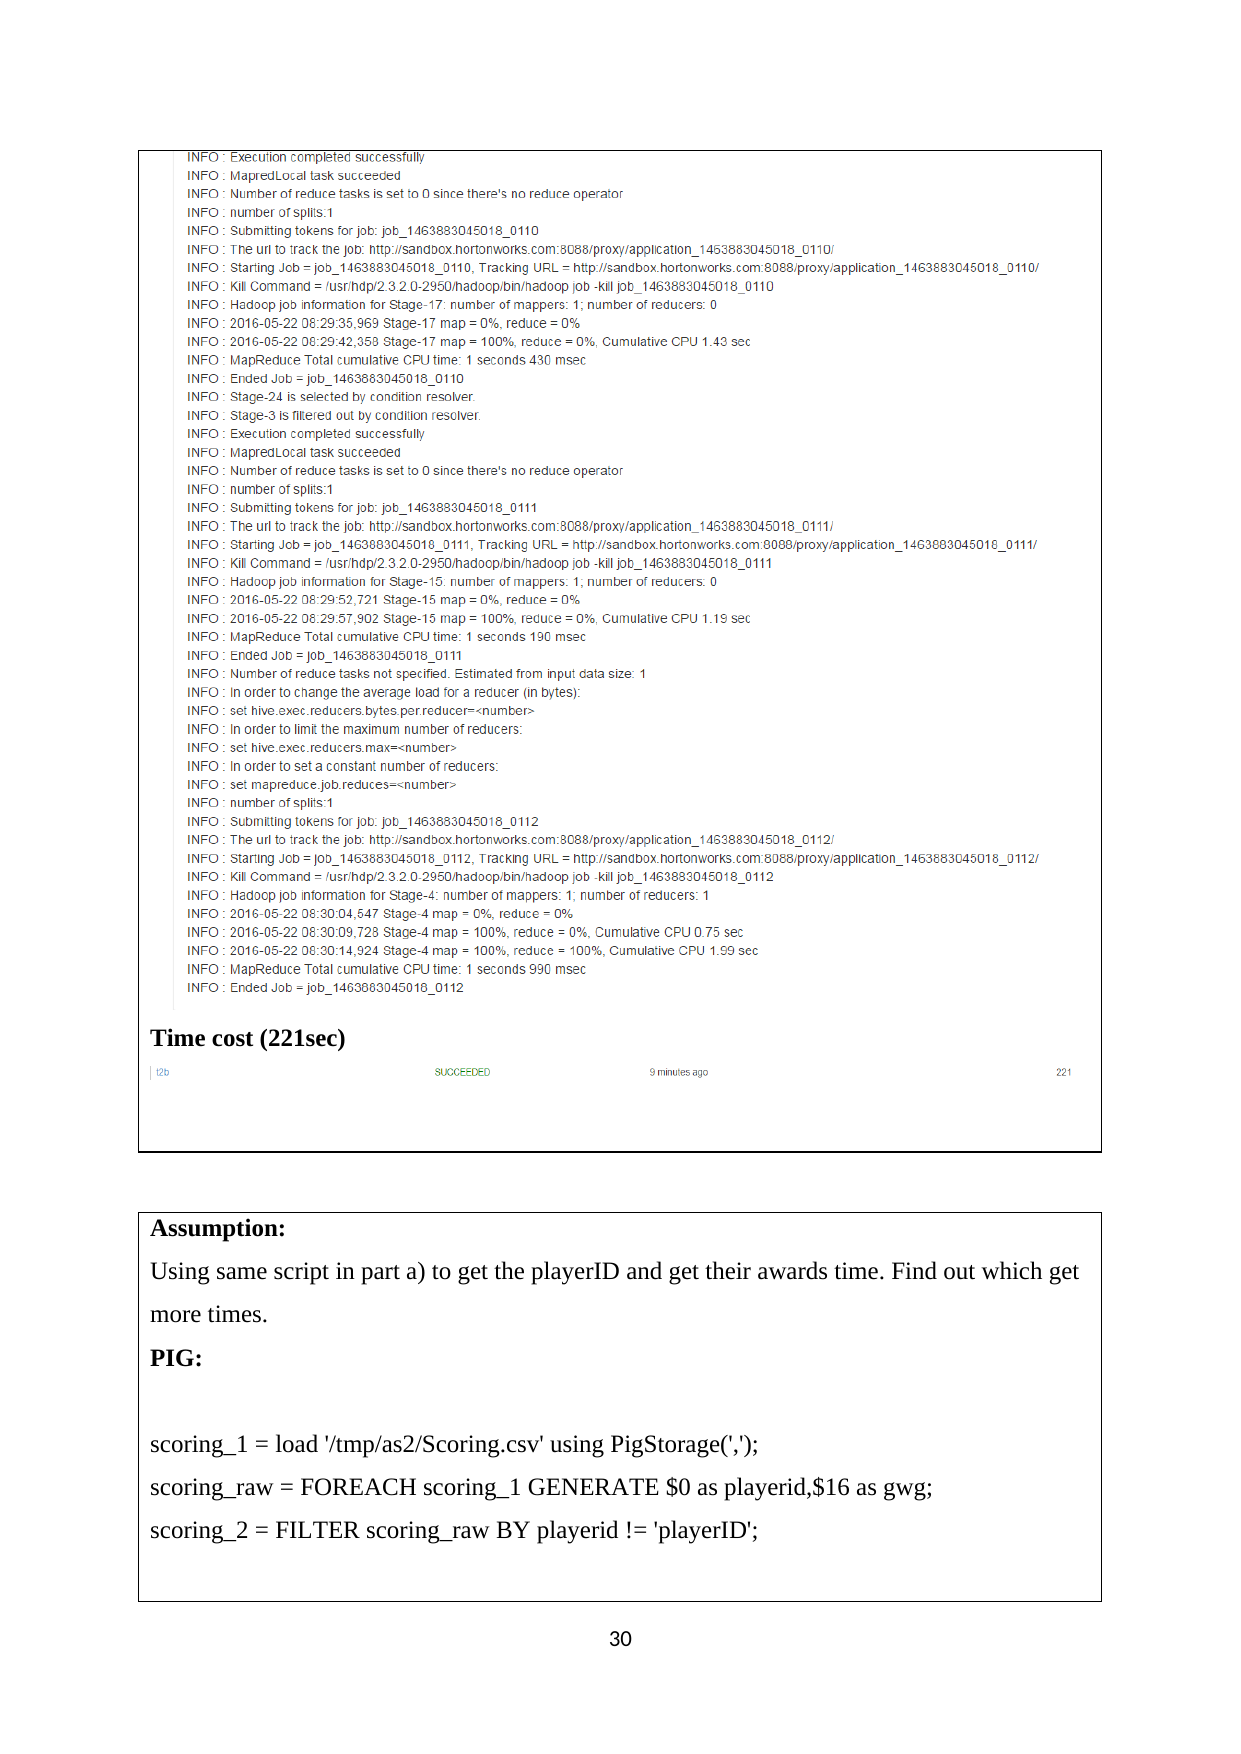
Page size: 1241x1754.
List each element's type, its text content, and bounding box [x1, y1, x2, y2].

table_header b) Assumption: Using the same query in part a) and get the max number of awards time. Find out this player and join with table master to get his whole name. Pre-processing: create table t2_awardsPlayers (playerID STRING,year int); insert overwrite table t2_awardsplayers SELECT regexp_extract(col_value, '^(?:([^,]*)\,?){1}', 1) playerID, regexp_extract(col_value, '^(?:([^,]*)\,?){3}', 1) year from temp_awardsplayers; HIVE: select a.firstname,a.lastname,c.countNum from t2_a_scoring b join ( select firstname,lastname,playerid from t2_a_master ) a on (b.playerid = a.playerid) join ( select playerid,count(playerid) as countNum from t2_awardsplayers group by playerid ) c on (c.playerid = b.playerid) join( select max(d.countNum) as countNum from ( select a.firstname,a.lastname,c.countNum as countNum from t2_a_scoring b join ( select firstname,lastname,playerid from t2_a_master ) a on (b.playerid = a.playerid) join ( select playerid,count(playerid) as countNum from t2_awardsplayers group by playerid ) c on (c.playerid = b.playerid) where b.gwg in ( select max(gwg) from t2_a_scoring ) group by a.firstname,a.lastname,c.countNum) d ) e on(c.countNum = e.countNum) where b.gwg in ( select max(gwg) from t2_a_scoring ) group by a.firstname,a.lastname,c.countNum; Result: Log: Time cost (221sec) [139, 151, 1101, 1151]
picture [150, 1066, 1091, 1080]
picture [150, 151, 1091, 1010]
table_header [139, 1213, 1101, 1601]
